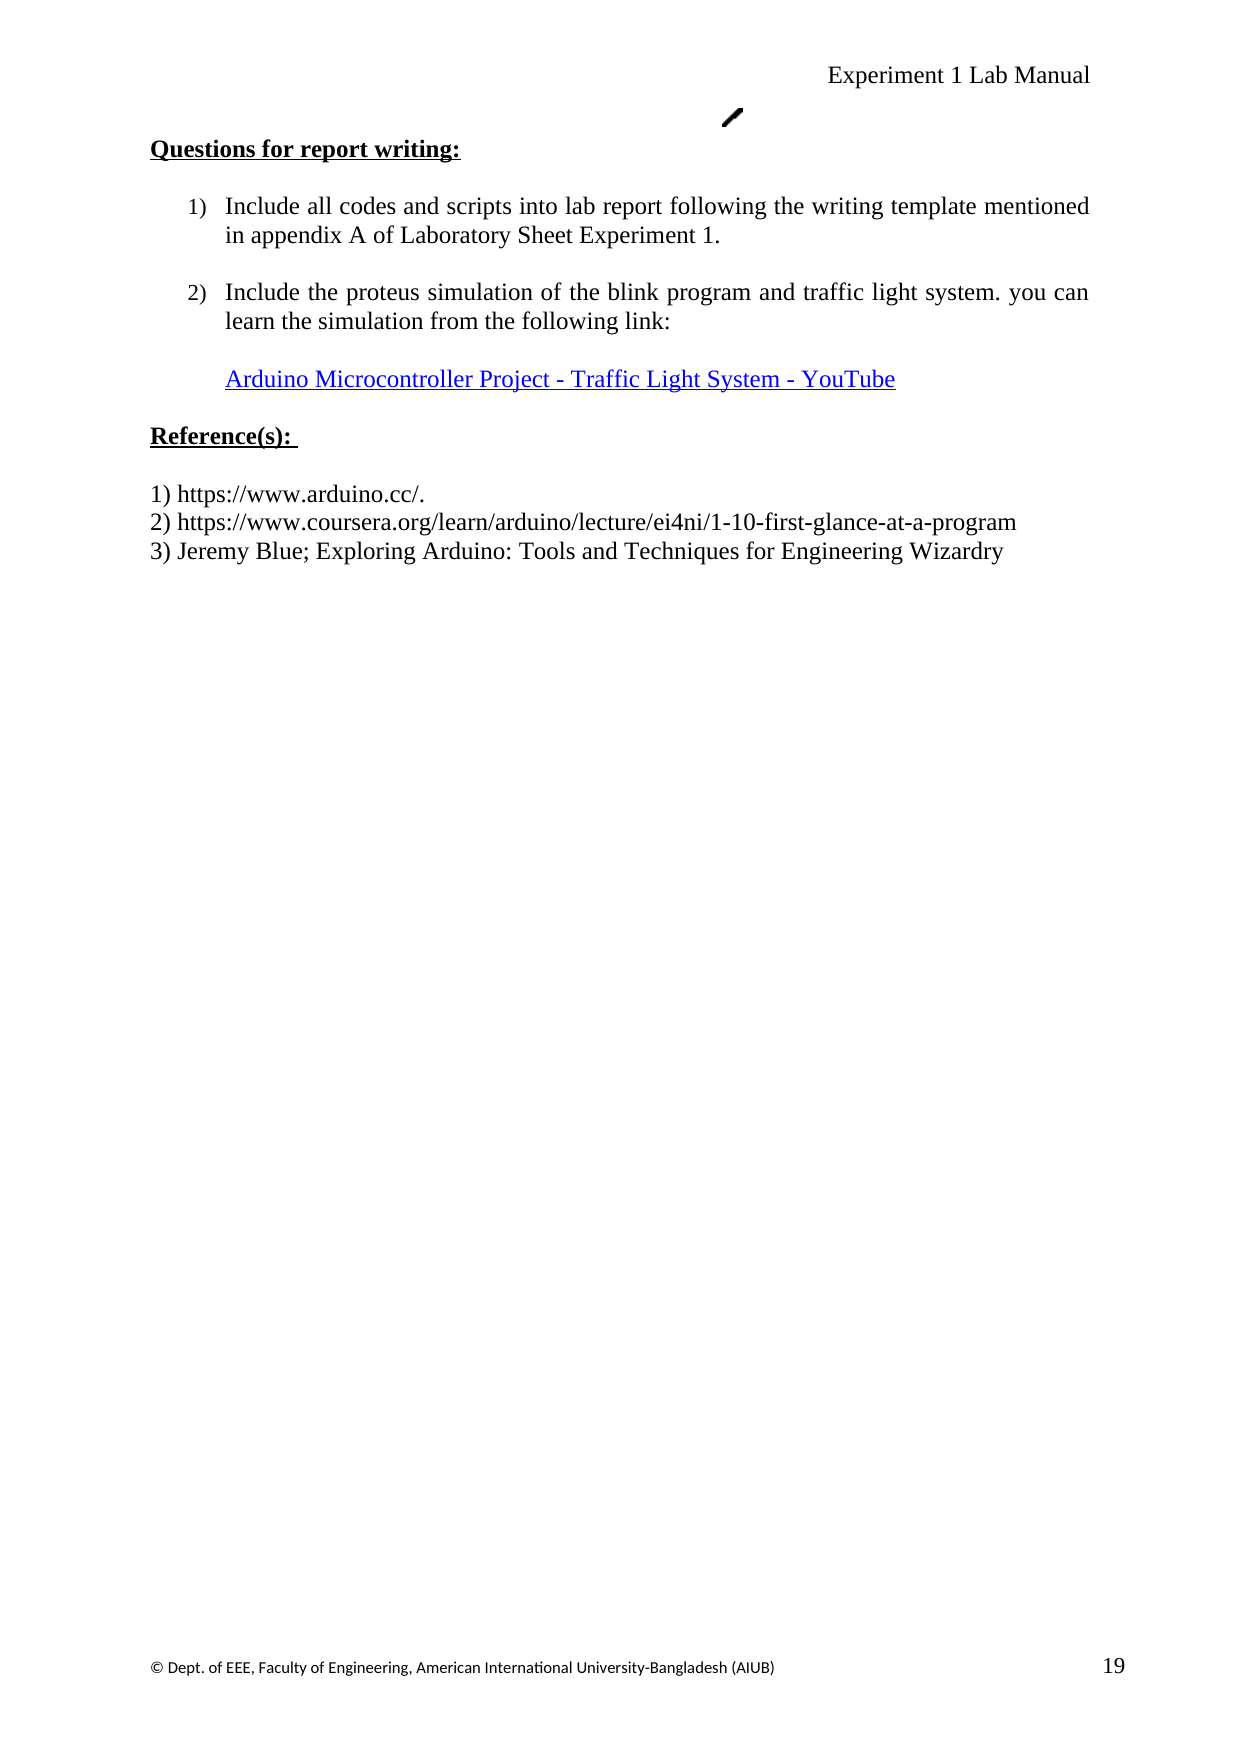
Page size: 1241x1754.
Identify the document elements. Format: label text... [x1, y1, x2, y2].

text Questions for report writing: [150, 134, 1090, 162]
list Include all codes and scripts into lab report following the writing template mentioned in appendix A of Laboratory Sheet Experiment 1. [187, 191, 1090, 249]
picture [722, 108, 743, 127]
text Arduino Microcontroller Project - Traffic Light System - YouTube [225, 364, 1090, 392]
text 2) https://www.coursera.org/learn/arduino/lecture/ei4ni/1-10-first-glance-at-a-program [150, 507, 1090, 536]
text 3) Jeremy Blue; Exploring Arduino: Tools and Techniques for Engineering Wizardry [150, 536, 1090, 565]
text 1) https://www.arduino.cc/. [150, 479, 1090, 507]
list Include the proteus simulation of the blink program and traffic light system. you can learn the simulation from the following link: [187, 277, 1090, 335]
text Reference(s): [150, 421, 1090, 450]
